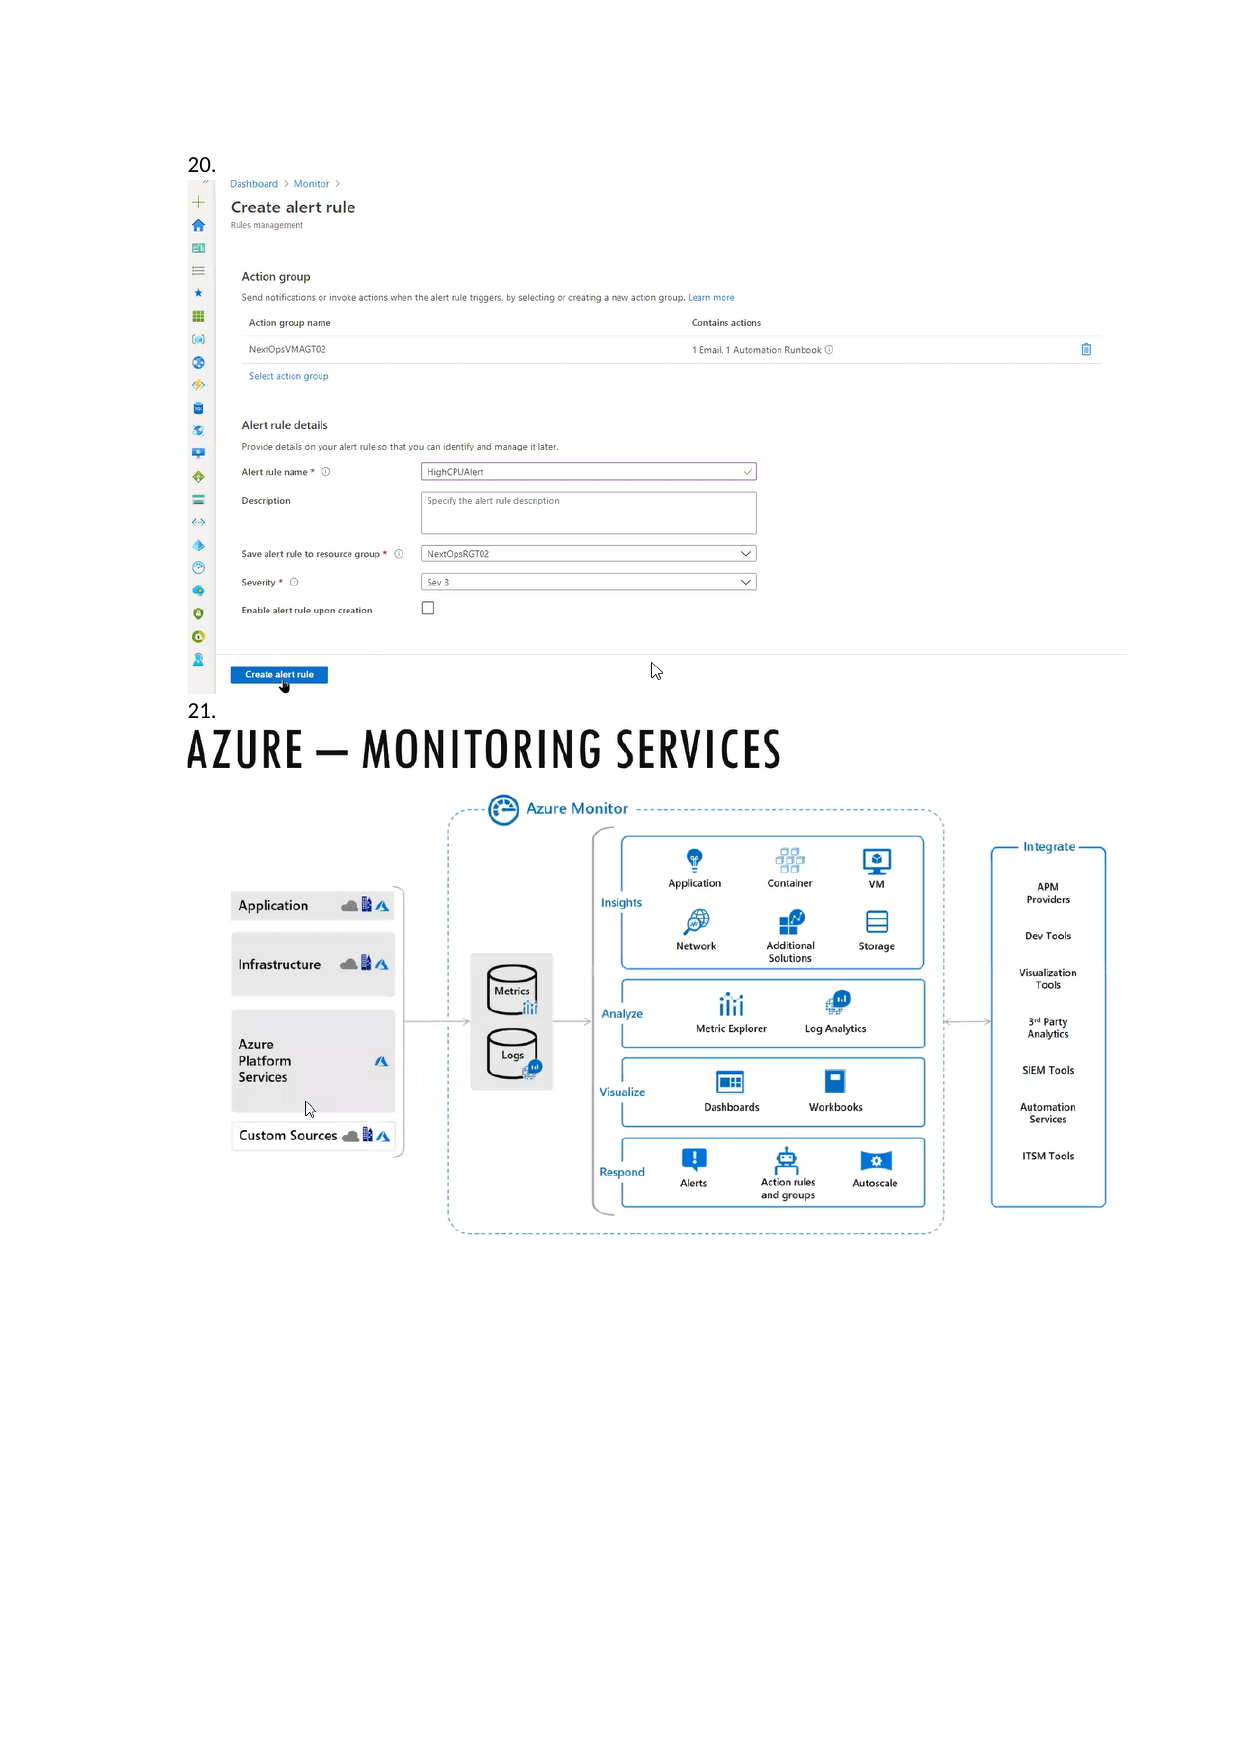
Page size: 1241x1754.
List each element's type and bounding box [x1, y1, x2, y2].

picture [187, 180, 1128, 694]
picture [187, 726, 1128, 1240]
